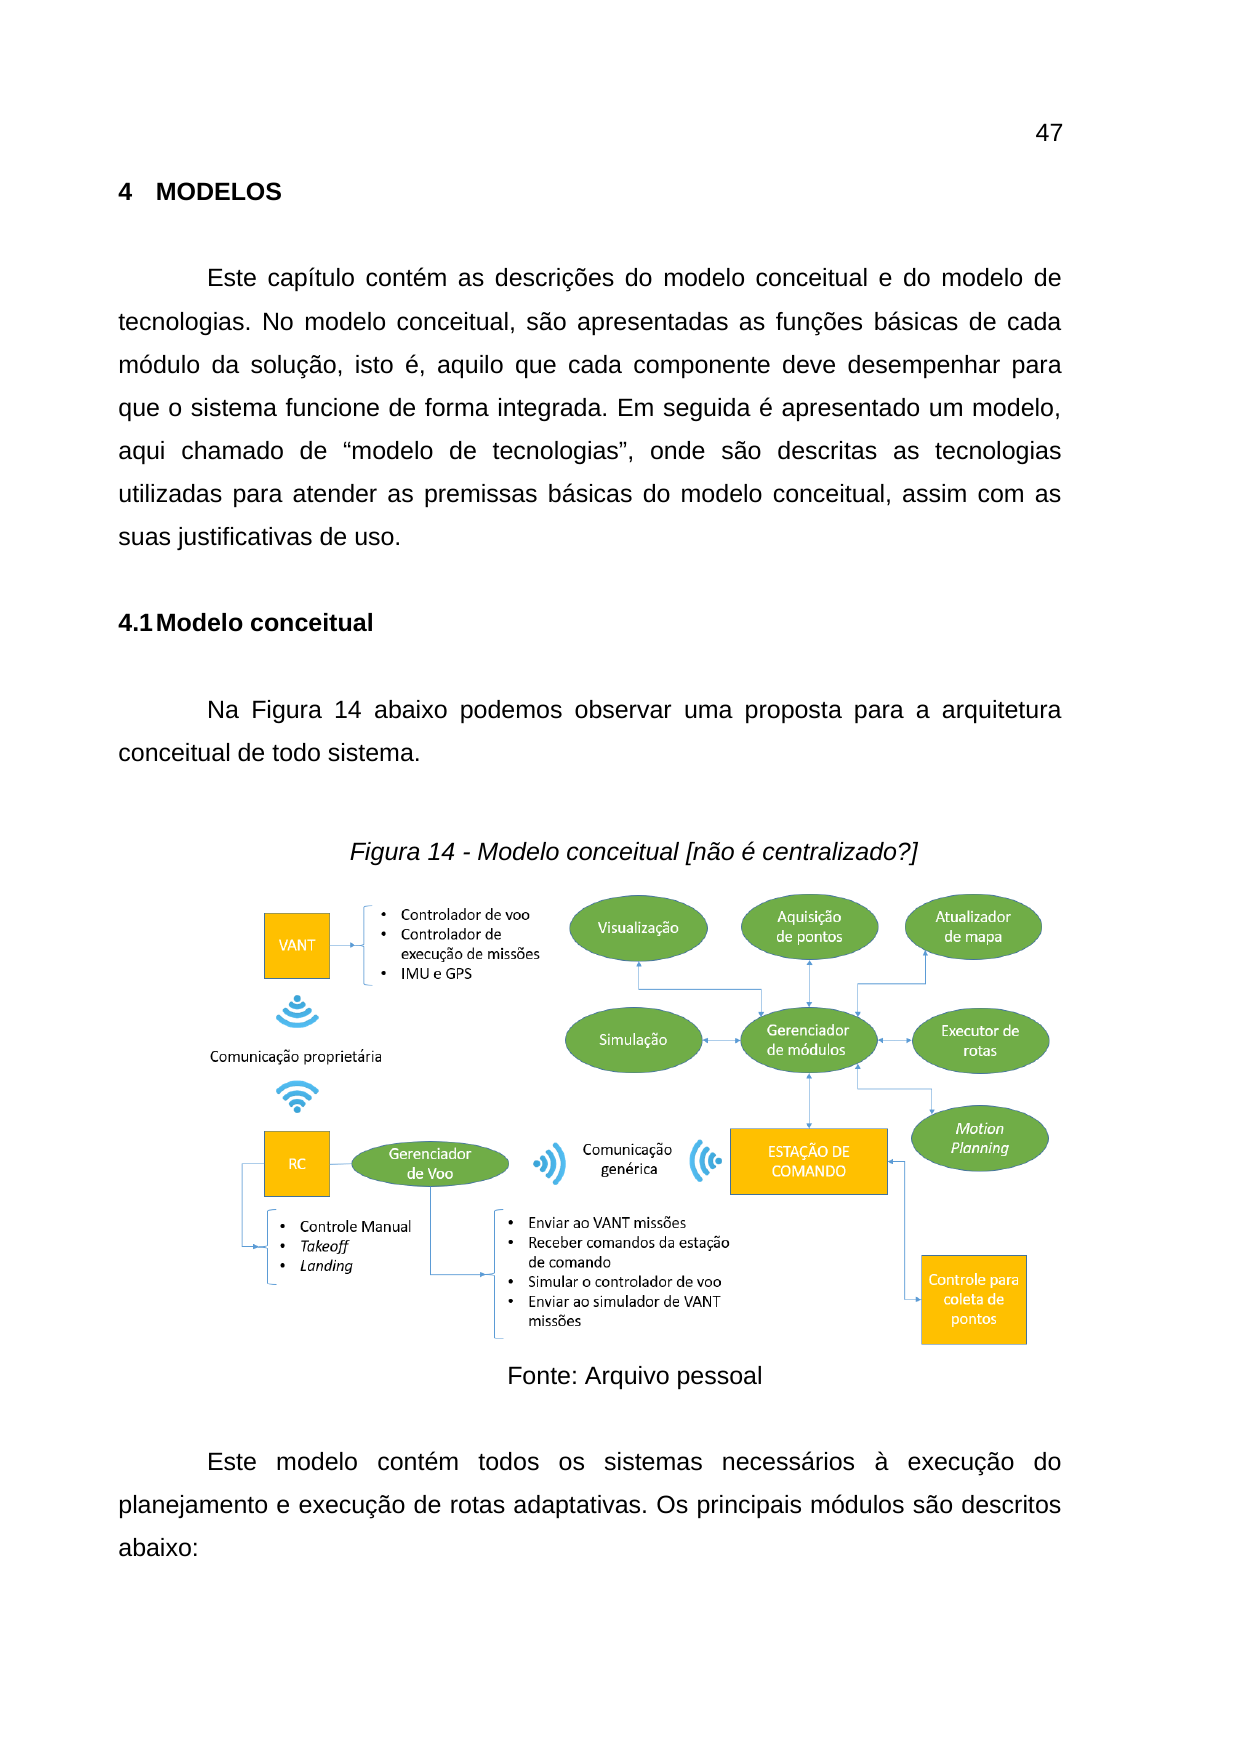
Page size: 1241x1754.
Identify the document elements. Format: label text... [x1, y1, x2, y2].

subtitle Modelo conceitual [118, 608, 1063, 637]
text Este modelo contém todos os sistemas necessários à execução do planejamento e execução de rotas adaptativas. Os principais módulos são descritos abaixo: [118, 1447, 1063, 1562]
picture [206, 879, 1055, 1347]
text Fonte: Arquivo pessoal [118, 1361, 1063, 1390]
text Na Figura 14 abaixo podemos observar uma proposta para a arquitetura conceitual de todo sistema. [118, 695, 1063, 767]
text Figura 14 - Modelo conceitual [não é centralizado?] [118, 837, 1063, 865]
subtitle MODELOS [118, 177, 1063, 206]
text Este capítulo contém as descrições do modelo conceitual e do modelo de tecnologias. No modelo conceitual, são apresentadas as funções básicas de cada módulo da solução, isto é, aquilo que cada componente deve desempenhar para que o sistema funcione de forma integrada. Em seguida é apresentado um modelo, aqui chamado de “modelo de tecnologias”, onde são descritas as tecnologias utilizadas para atender as premissas básicas do modelo conceitual, assim com as suas justificativas de uso. [118, 263, 1063, 551]
